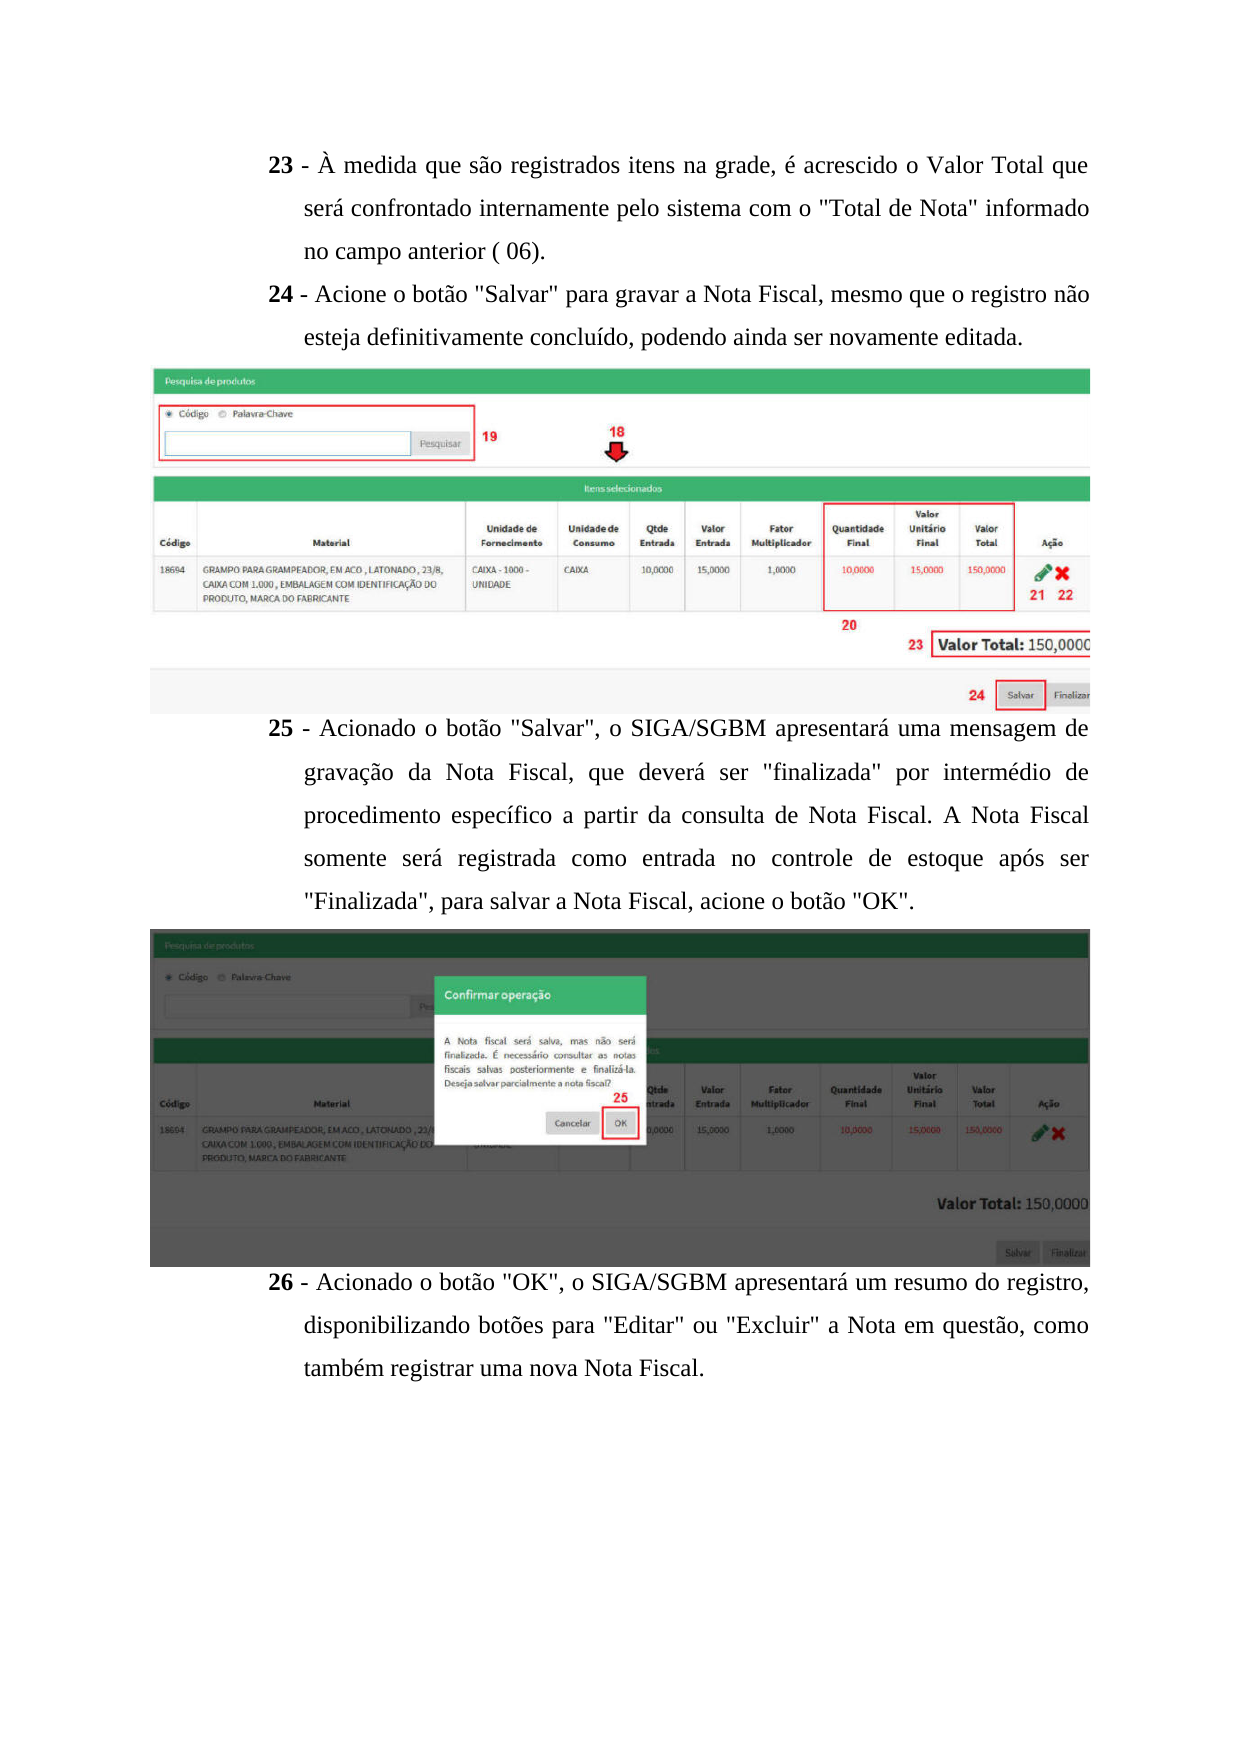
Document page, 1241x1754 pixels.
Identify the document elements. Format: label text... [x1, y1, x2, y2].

picture [150, 365, 1091, 714]
text 23 - À medida que são registrados itens na grade, é acrescido o Valor Total que será confrontado internamente pelo sistema com o "Total de Nota" informado no campo anterior ( 06). [268, 150, 1090, 265]
picture [150, 929, 1091, 1267]
text 25 - Acionado o botão "Salvar", o SIGA/SGBM apresentará uma mensagem de gravação da Nota Fiscal, que deverá ser "finalizada" por intermédio de procedimento específico a partir da consulta de Nota Fiscal. A Nota Fiscal somente será registrada como entrada no controle de estoque após ser "Finalizada", para salvar a Nota Fiscal, acione o botão "OK". [268, 714, 1090, 915]
text 24 - Acione o botão "Salvar" para gravar a Nota Fiscal, mesmo que o registro não esteja definitivamente concluído, podendo ainda ser novamente editada. [268, 279, 1090, 351]
text 26 - Acionado o botão "OK", o SIGA/SGBM apresentará um resumo do registro, disponibilizando botões para "Editar" ou "Excluir" a Nota em questão, como também registrar uma nova Nota Fiscal. [268, 1267, 1090, 1382]
